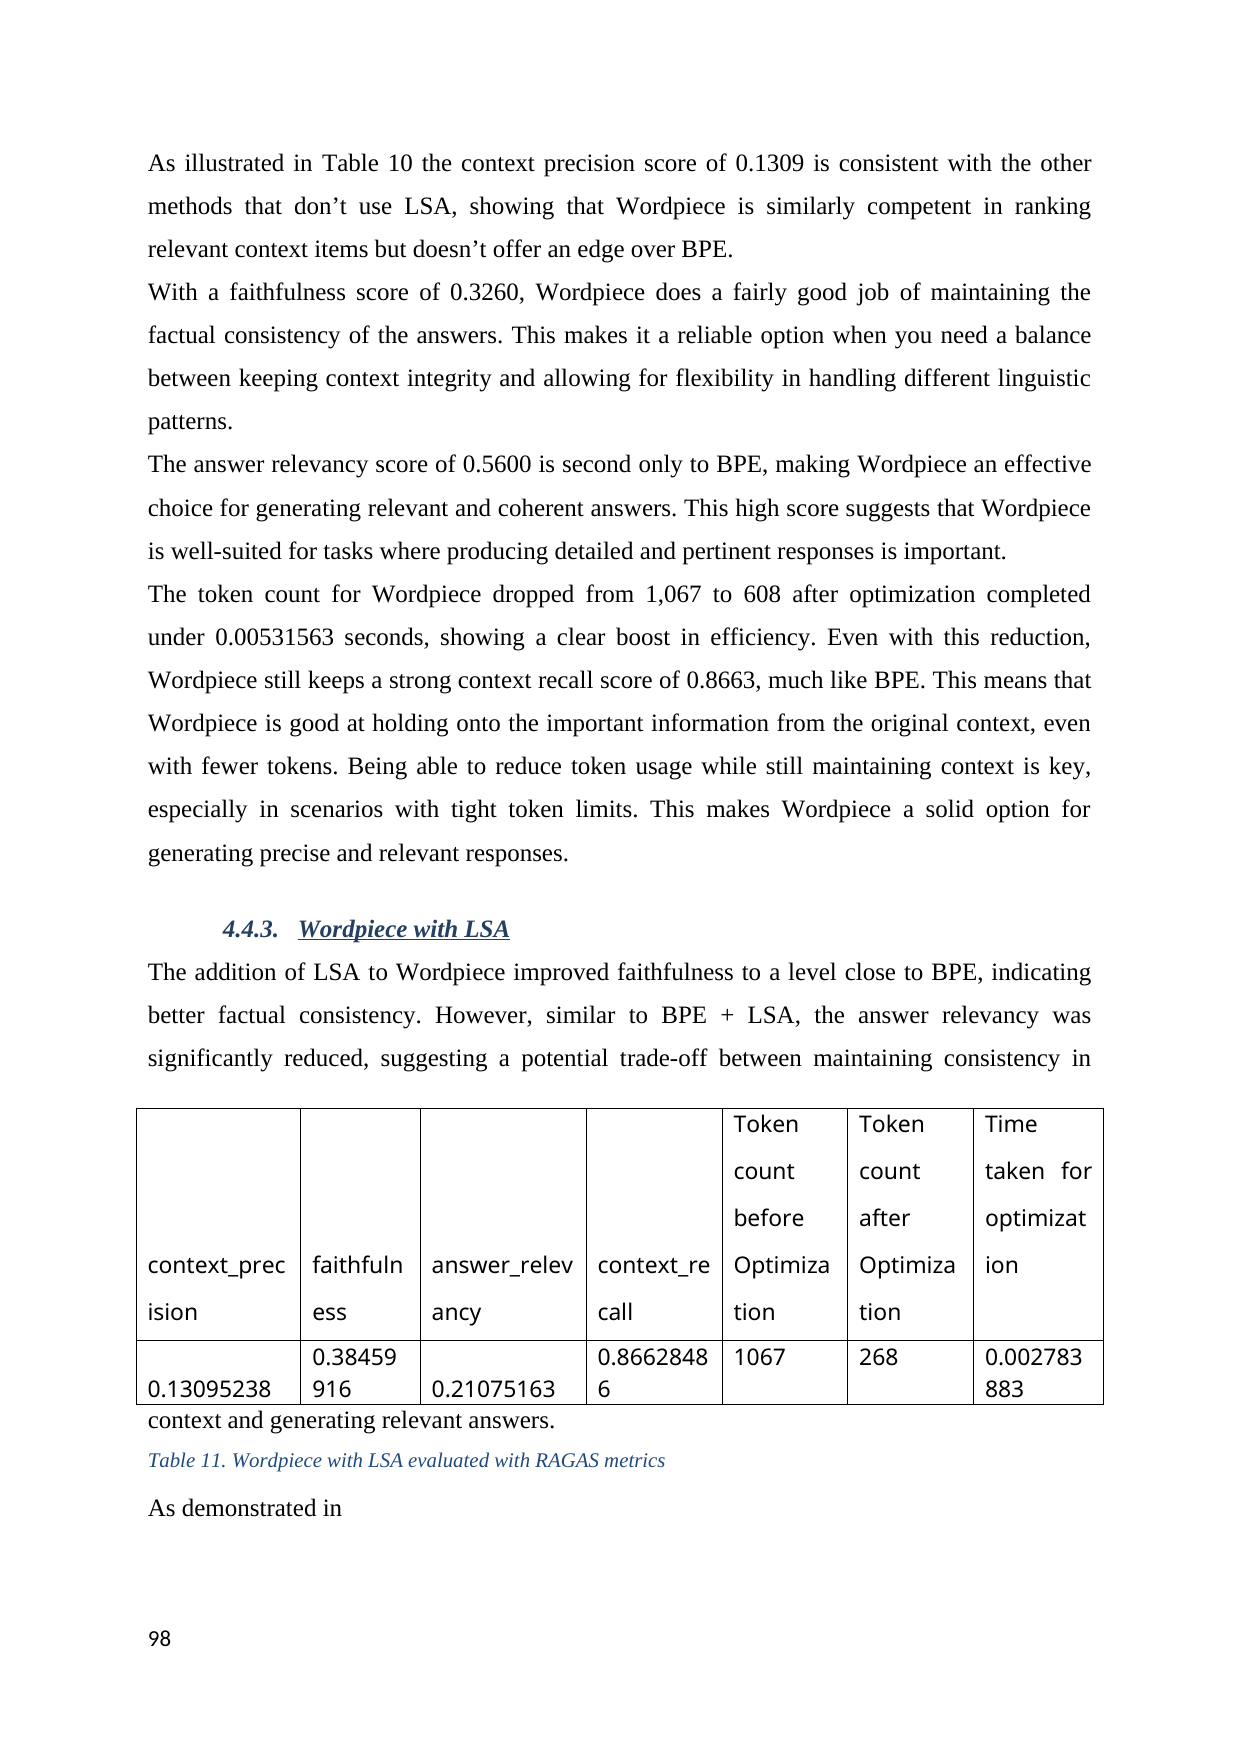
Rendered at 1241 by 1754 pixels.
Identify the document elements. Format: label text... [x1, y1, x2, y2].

table_header faithfulness [301, 1109, 420, 1340]
text The token count for Wordpiece dropped from 1,067 to 608 after optimization completed under 0.00531563 seconds, showing a clear boost in efficiency. Even with this reduction, Wordpiece still keeps a strong context recall score of 0.8663, much like BPE. This means that Wordpiece is good at holding onto the important information from the original context, even with fewer tokens. Being able to reduce token usage while still maintaining context is key, especially in scenarios with tight token limits. This makes Wordpiece a solid option for generating precise and relevant responses. [148, 579, 1092, 866]
table_cell 0.38459916 [301, 1341, 420, 1404]
text As demonstrated in [148, 1493, 1092, 1522]
subtitle Wordpiece with LSA [223, 914, 1092, 942]
table_header Token count after Optimization [848, 1109, 973, 1340]
table_cell 0.21075163 [421, 1341, 586, 1404]
text As illustrated in Table 10 the context precision score of 0.1309 is consistent with the other methods that don’t use LSA, showing that Wordpiece is similarly competent in ranking relevant context items but doesn’t offer an edge over BPE. [148, 148, 1092, 263]
text The answer relevancy score of 0.5600 is second only to BPE, making Wordpiece an effective choice for generating relevant and coherent answers. This high score suggests that Wordpiece is well-suited for tasks where producing detailed and pertinent responses is important. [148, 449, 1092, 564]
table_cell 0.002783883 [974, 1341, 1103, 1404]
table_cell 1067 [723, 1341, 847, 1404]
table_cell 0.13095238 [137, 1341, 300, 1404]
text Table 11. Wordpiece with LSA evaluated with RAGAS metrics [148, 1448, 1092, 1472]
table_header context_recall [587, 1109, 722, 1340]
table_header Time taken for optimization [974, 1109, 1103, 1340]
table_header context_precision [137, 1109, 300, 1340]
table_header answer_relevancy [421, 1109, 586, 1340]
text The addition of LSA to Wordpiece improved faithfulness to a level close to BPE, indicating better factual consistency. However, similar to BPE + LSA, the answer relevancy was significantly reduced, suggesting a potential trade-off between maintaining consistency in context and generating relevant answers. [148, 957, 1092, 1108]
table_cell 268 [848, 1341, 973, 1404]
text The addition of LSA to Wordpiece improved faithfulness to a level close to BPE, indicating better factual consistency. However, similar to BPE + LSA, the answer relevancy was significantly reduced, suggesting a potential trade-off between maintaining consistency in context and generating relevant answers. [148, 1405, 1092, 1434]
table_cell 0.86628486 [587, 1341, 722, 1404]
table_header Token count before Optimization [723, 1109, 847, 1340]
text With a faithfulness score of 0.3260, Wordpiece does a fairly good job of maintaining the factual consistency of the answers. This makes it a reliable option when you need a balance between keeping context integrity and allowing for flexibility in handling different linguistic patterns. [148, 277, 1092, 435]
